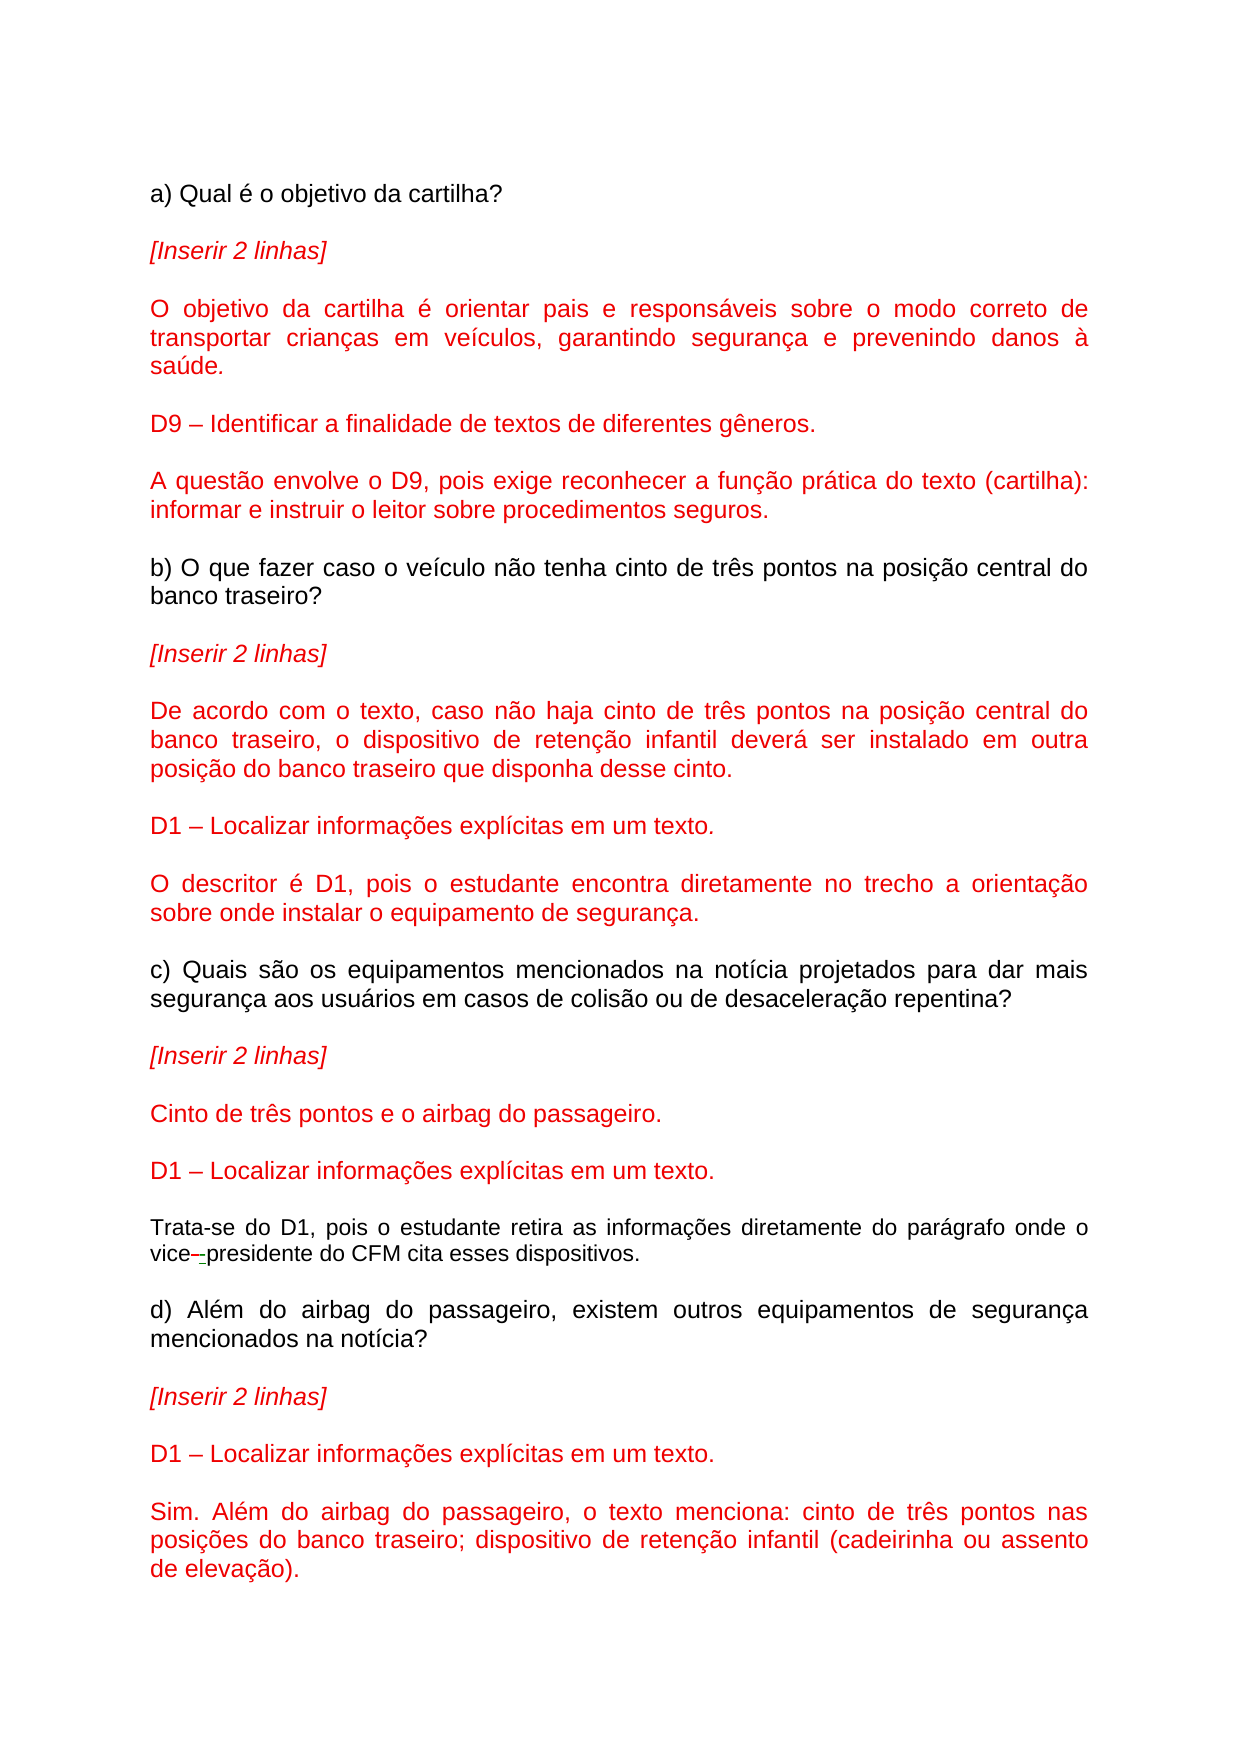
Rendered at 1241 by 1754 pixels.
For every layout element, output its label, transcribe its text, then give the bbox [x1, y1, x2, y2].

text D1 – Localizar informações explícitas em um texto. [150, 1439, 1090, 1468]
text b) O que fazer caso o veículo não tenha cinto de três pontos na posição central do banco traseiro? [150, 552, 1090, 610]
text Cinto de três pontos e o airbag do passageiro. [150, 1099, 1090, 1127]
text Trata-se do D1, pois o estudante retira as informações diretamente do parágrafo onde o vice‐-presidente do CFM cita esses dispositivos. [150, 1214, 1090, 1266]
text O objetivo da cartilha é orientar pais e responsáveis sobre o modo correto de transportar crianças em veículos, garantindo segurança e prevenindo danos à saúde. [150, 294, 1090, 380]
text a) Qual é o objetivo da cartilha? [150, 179, 1090, 207]
text Sim. Além do airbag do passageiro, o texto menciona: cinto de três pontos nas posições do banco traseiro; dispositivo de retenção infantil (cadeirinha ou assento de elevação). [150, 1496, 1090, 1583]
text d) Além do airbag do passageiro, existem outros equipamentos de segurança mencionados na notícia? [150, 1295, 1090, 1353]
text De acordo com o texto, caso não haja cinto de três pontos na posição central do banco traseiro, o dispositivo de retenção infantil deverá ser instalado em outra posição do banco traseiro que disponha desse cinto. [150, 696, 1090, 782]
text D1 – Localizar informações explícitas em um texto. [150, 811, 1090, 840]
text D1 – Localizar informações explícitas em um texto. [150, 1156, 1090, 1185]
text A questão envolve o D9, pois exige reconhecer a função prática do texto (cartilha): informar e instruir o leitor sobre procedimentos seguros. [150, 466, 1090, 524]
text [Inserir 2 linhas] [150, 1381, 1090, 1410]
text D9 – Identificar a finalidade de textos de diferentes gêneros. [150, 409, 1090, 437]
text O descritor é D1, pois o estudante encontra diretamente no trecho a orientação sobre onde instalar o equipamento de segurança. [150, 869, 1090, 926]
text [Inserir 2 linhas] [150, 1041, 1090, 1070]
text [Inserir 2 linhas] [150, 236, 1090, 265]
text [Inserir 2 linhas] [150, 639, 1090, 667]
text c) Quais são os equipamentos mencionados na notícia projetados para dar mais segurança aos usuários em casos de colisão ou de desaceleração repentina? [150, 955, 1090, 1012]
